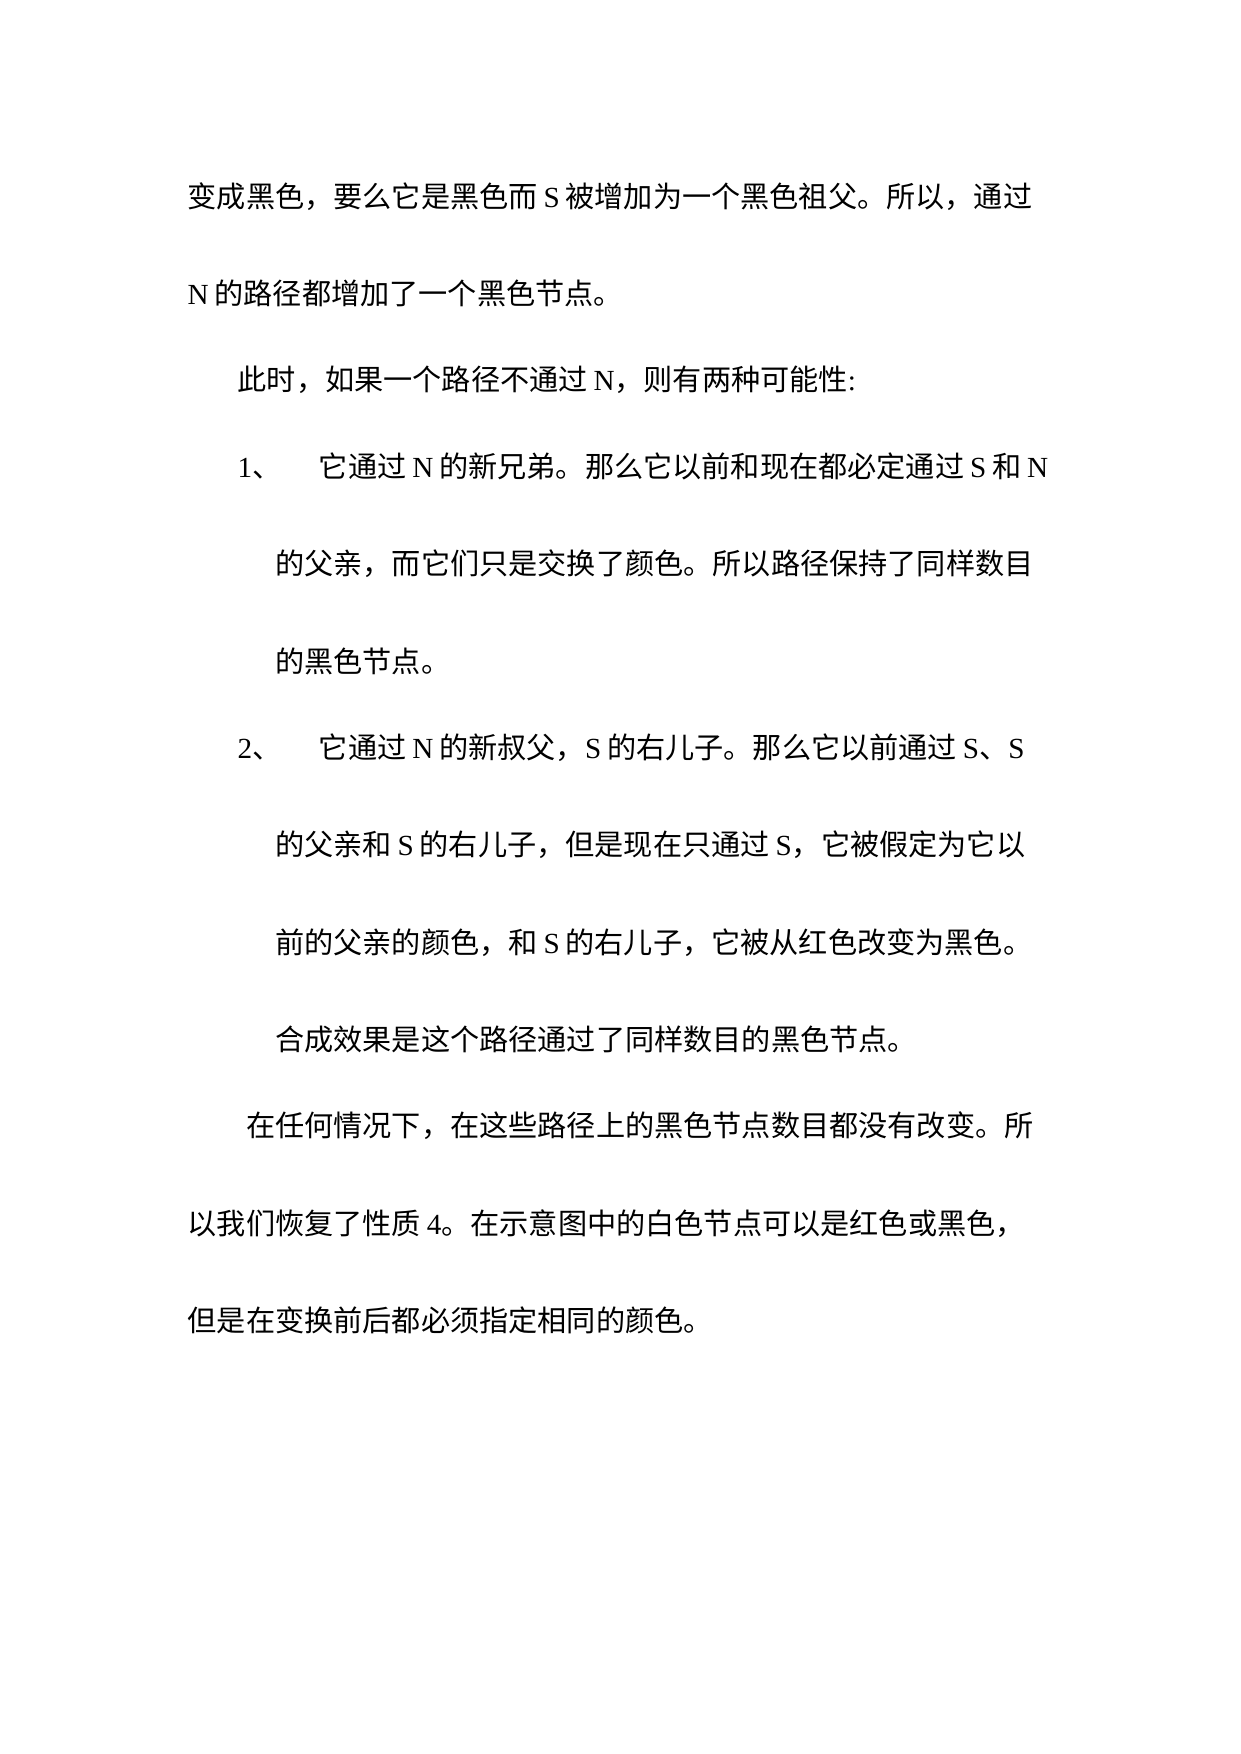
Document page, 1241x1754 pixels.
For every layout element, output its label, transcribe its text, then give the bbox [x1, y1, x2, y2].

text 此时，如果一个路径不通过N，则有两种可能性: [187, 346, 1053, 411]
text 在任何情况下，在这些路径上的黑色节点数目都没有改变。所以我们恢复了性质4。在示意图中的白色节点可以是红色或黑色，但是在变换前后都必须指定相同的颜色。 [187, 1092, 1053, 1352]
list 它通过N的新兄弟。那么它以前和现在都必定通过S和N的父亲，而它们只是交换了颜色。所以路径保持了同样数目的黑色节点。 [237, 432, 1053, 692]
list 它通过N的新叔父，S的右儿子。那么它以前通过S、S的父亲和S的右儿子，但是现在只通过S，它被假定为它以前的父亲的颜色，和S的右儿子，它被从红色改变为黑色。合成效果是这个路径通过了同样数目的黑色节点。 [237, 713, 1053, 1070]
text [187, 162, 1053, 324]
